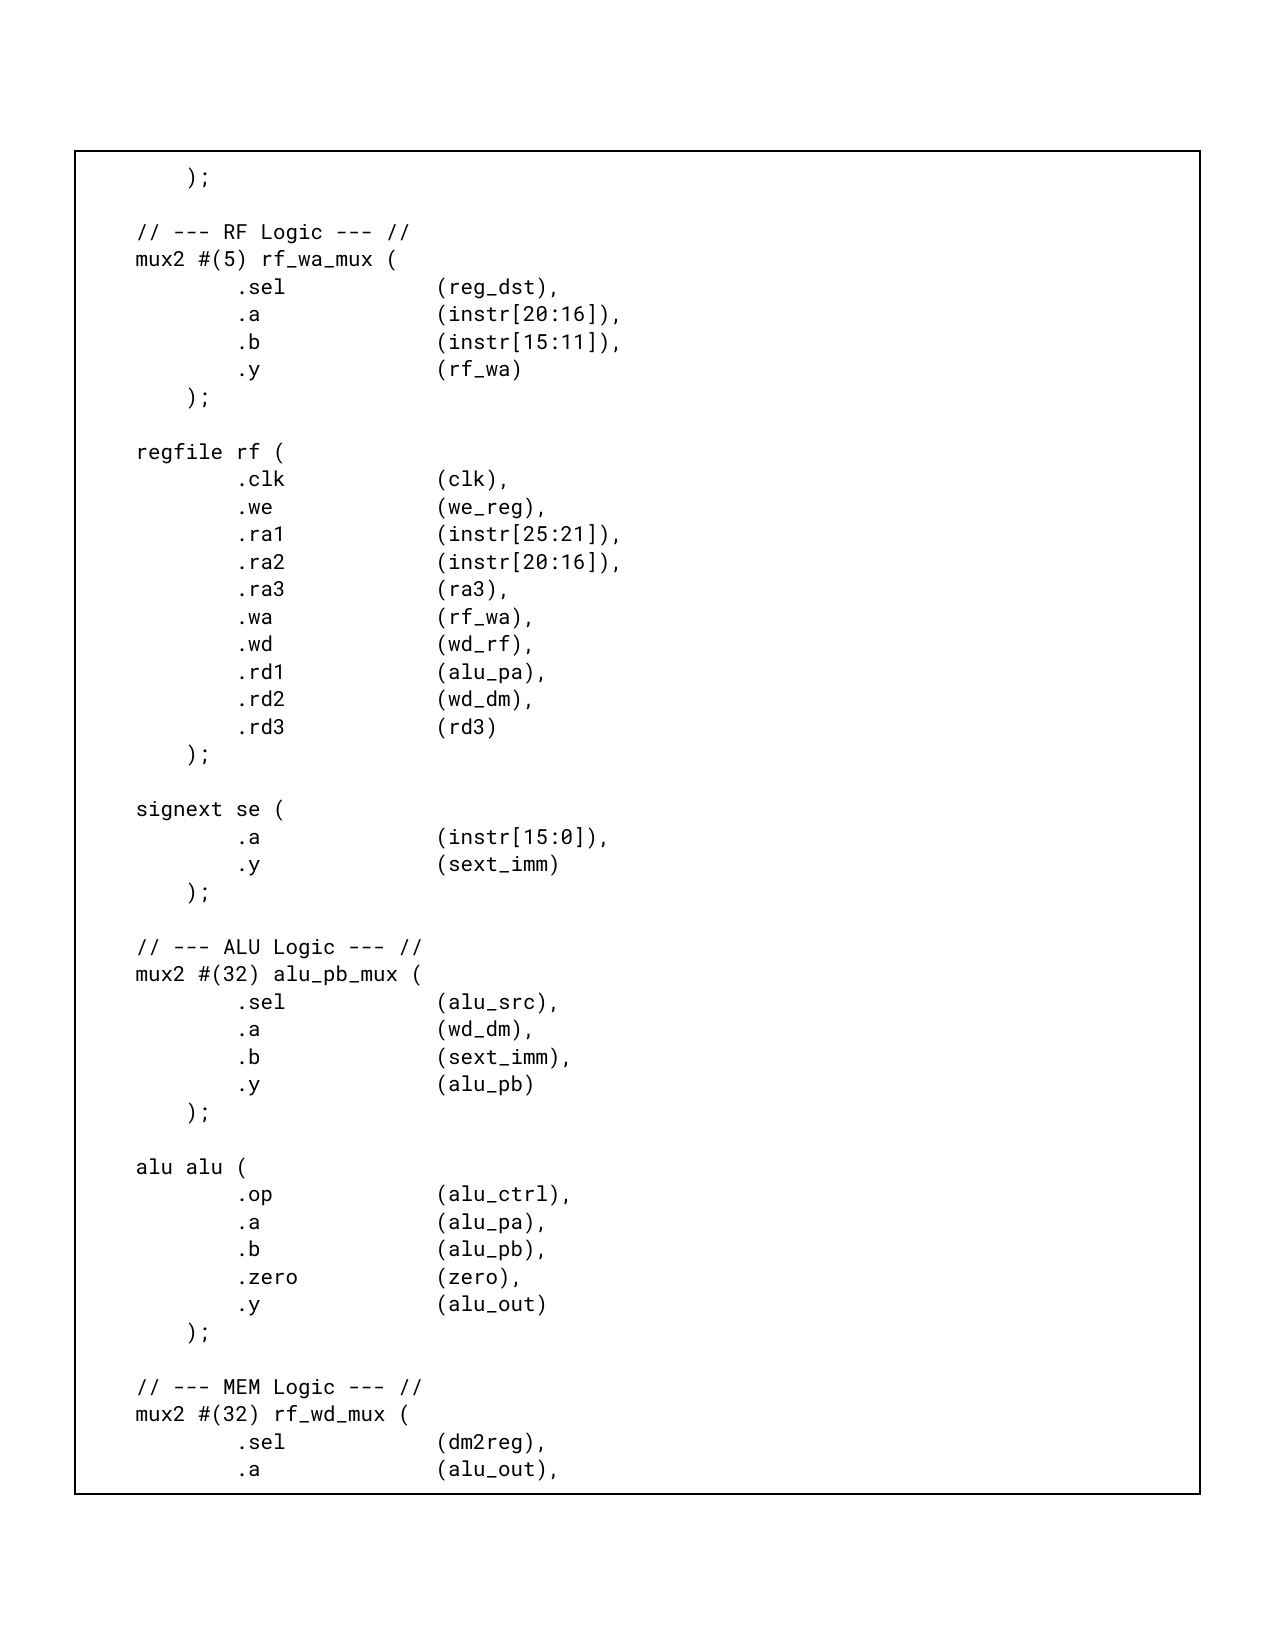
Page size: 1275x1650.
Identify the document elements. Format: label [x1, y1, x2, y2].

table_cell [76, 152, 1199, 1493]
